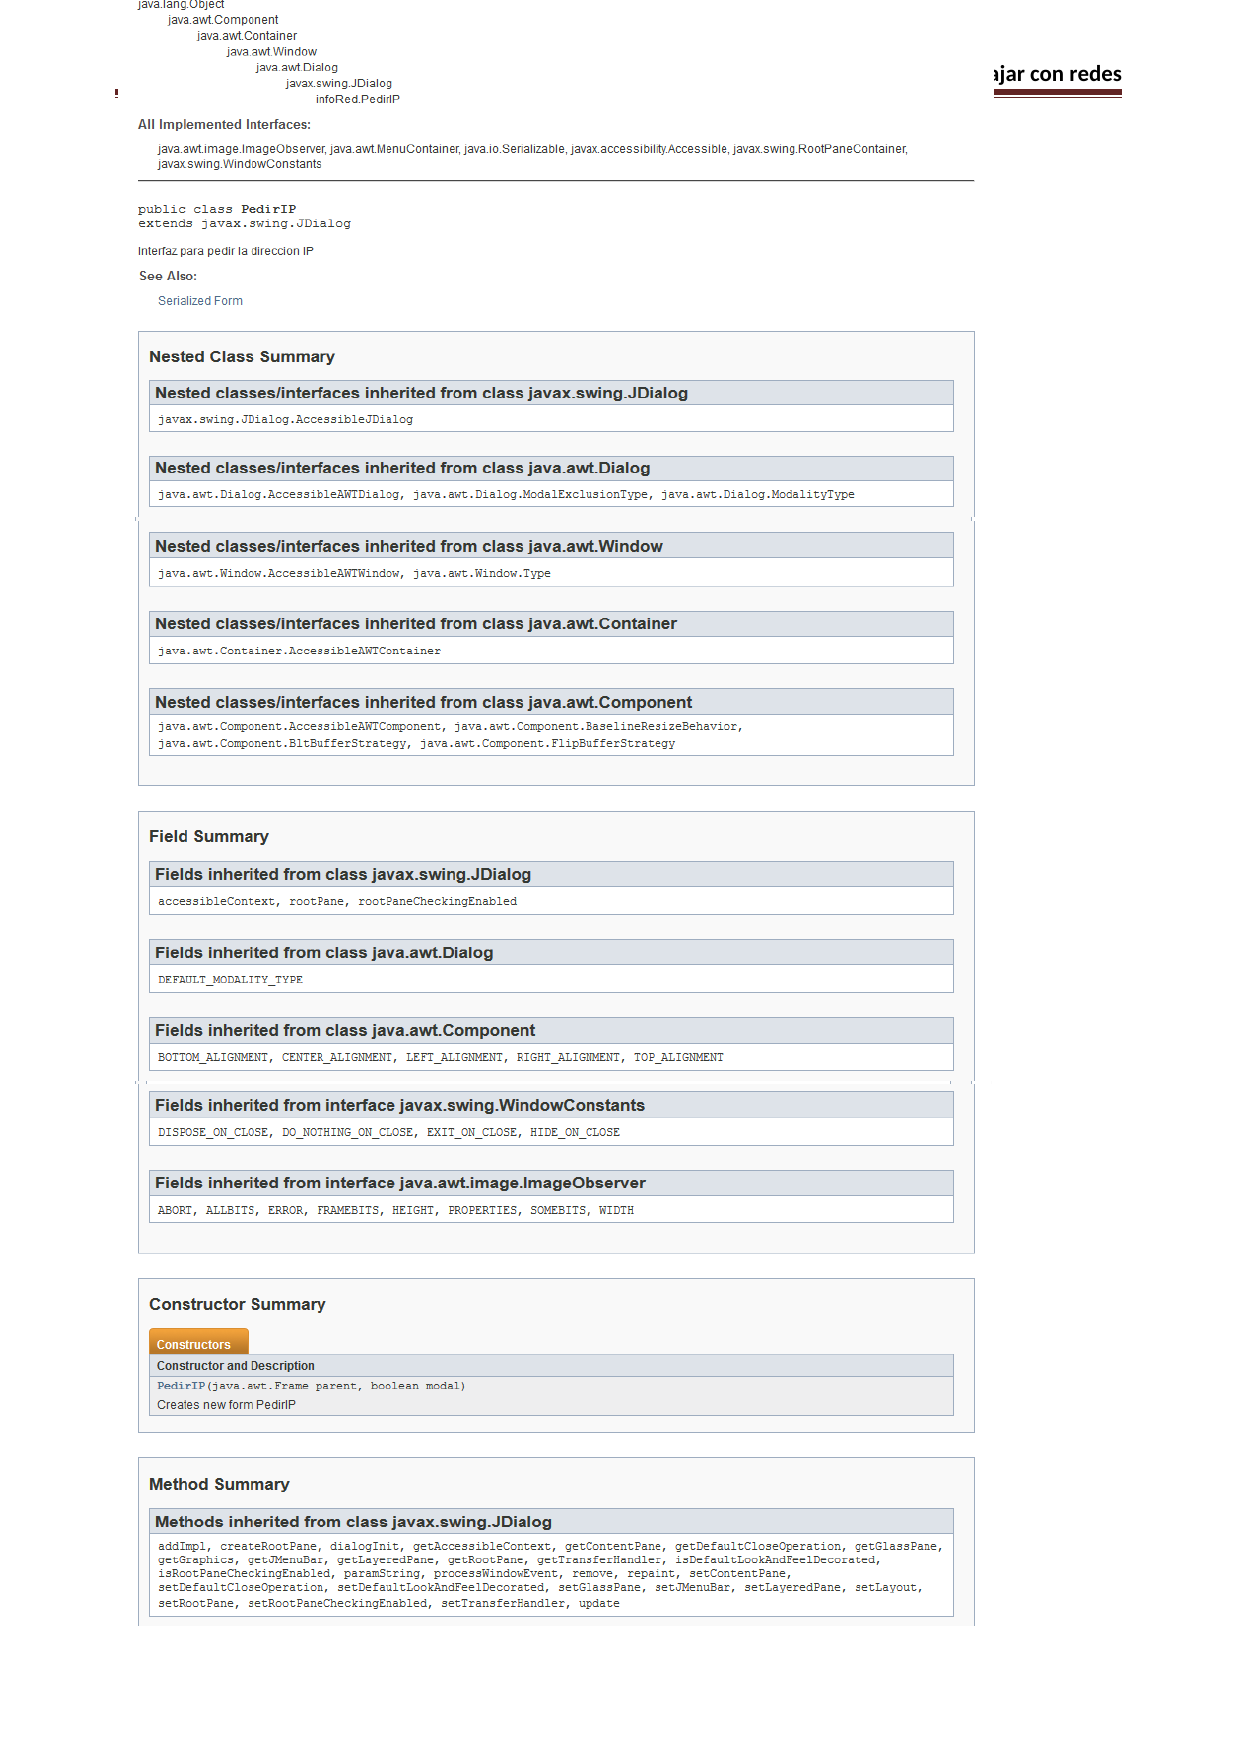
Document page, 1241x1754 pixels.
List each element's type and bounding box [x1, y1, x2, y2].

picture [115, 0, 994, 1626]
